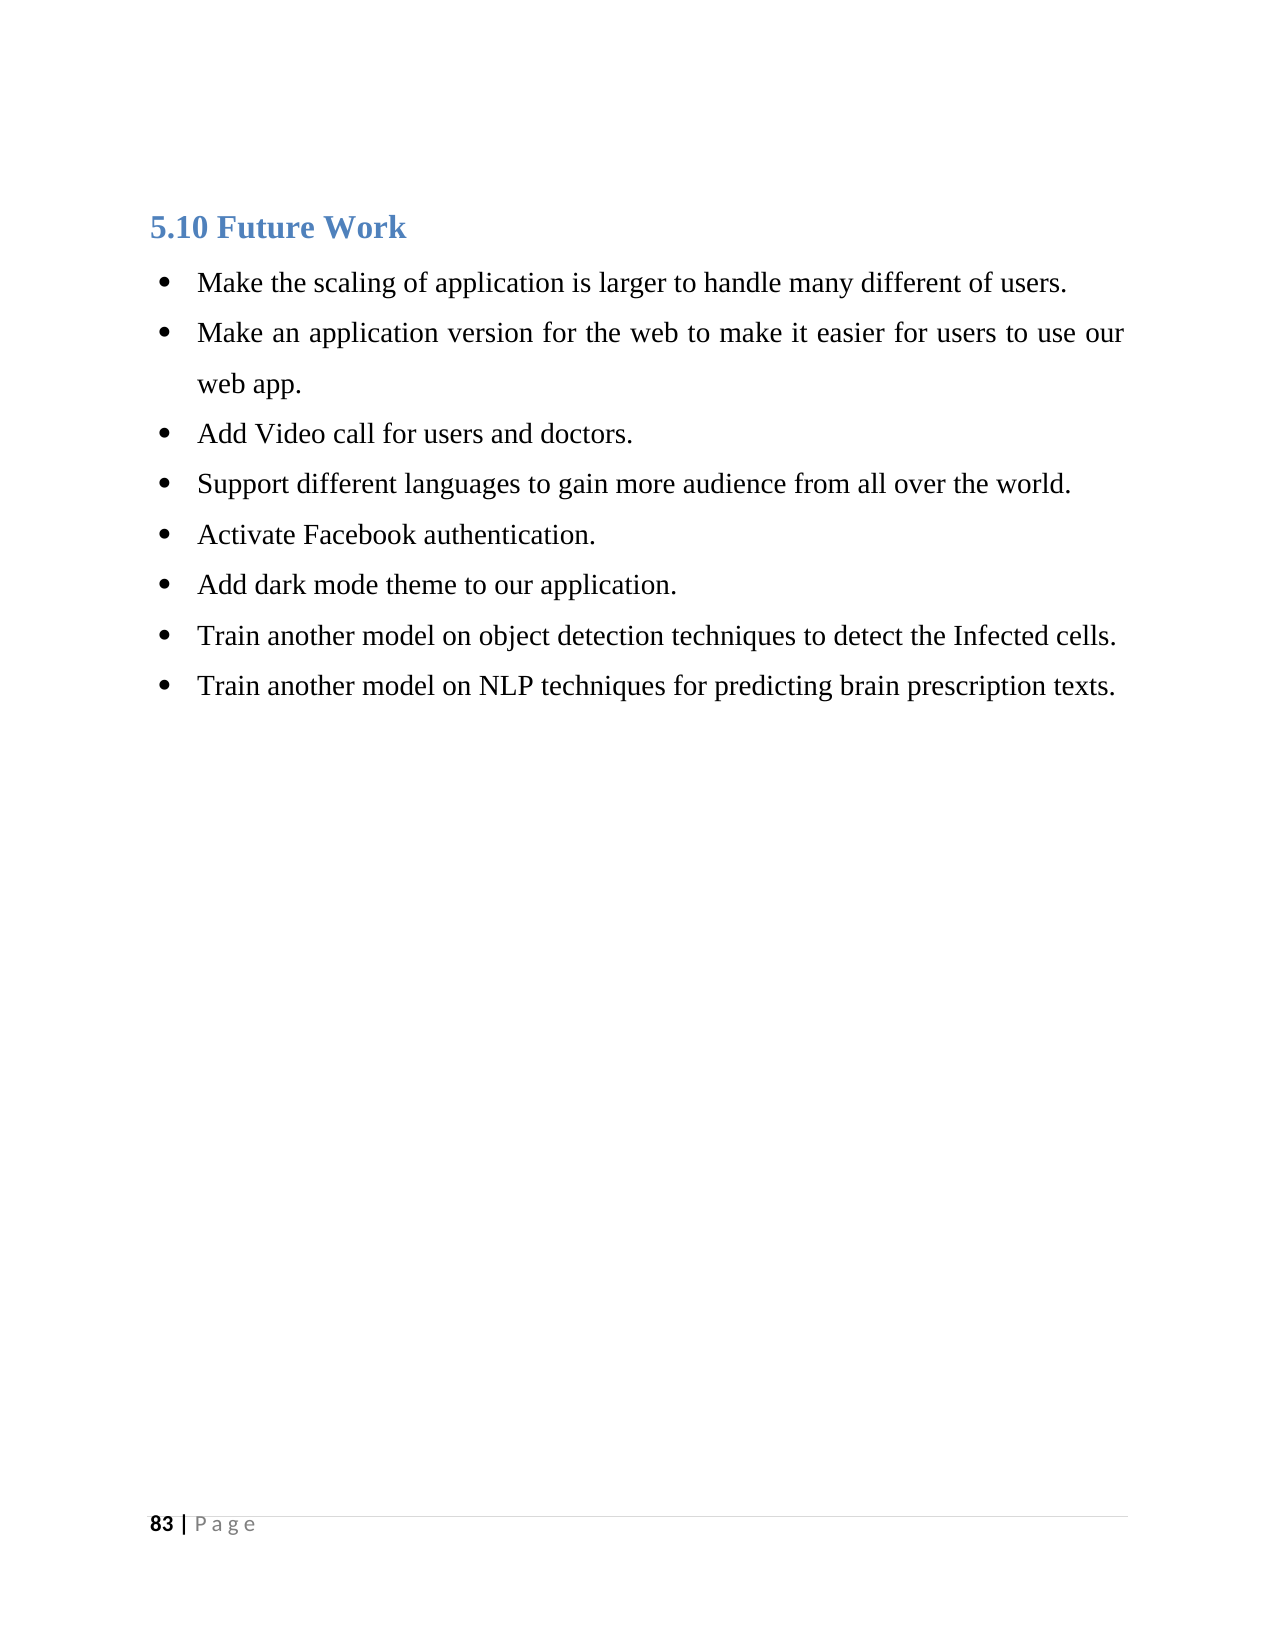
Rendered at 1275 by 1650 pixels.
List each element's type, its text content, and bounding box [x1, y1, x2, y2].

list Add Video call for users and doctors. [159, 416, 1126, 450]
list Train another model on NLP techniques for predicting brain prescription texts. [159, 668, 1126, 702]
list Make the scaling of application is larger to handle many different of users. [159, 265, 1126, 299]
list Train another model on object detection techniques to detect the Infected cells. [159, 618, 1126, 651]
list Make an application version for the web to make it easier for users to use our web app. [159, 315, 1126, 399]
list Support different languages to gain more audience from all over the world. [159, 467, 1126, 500]
list Activate Facebook authentication. [159, 517, 1126, 551]
list Add dark mode theme to our application. [159, 567, 1126, 601]
text 5.10 Future Work [150, 207, 1195, 246]
